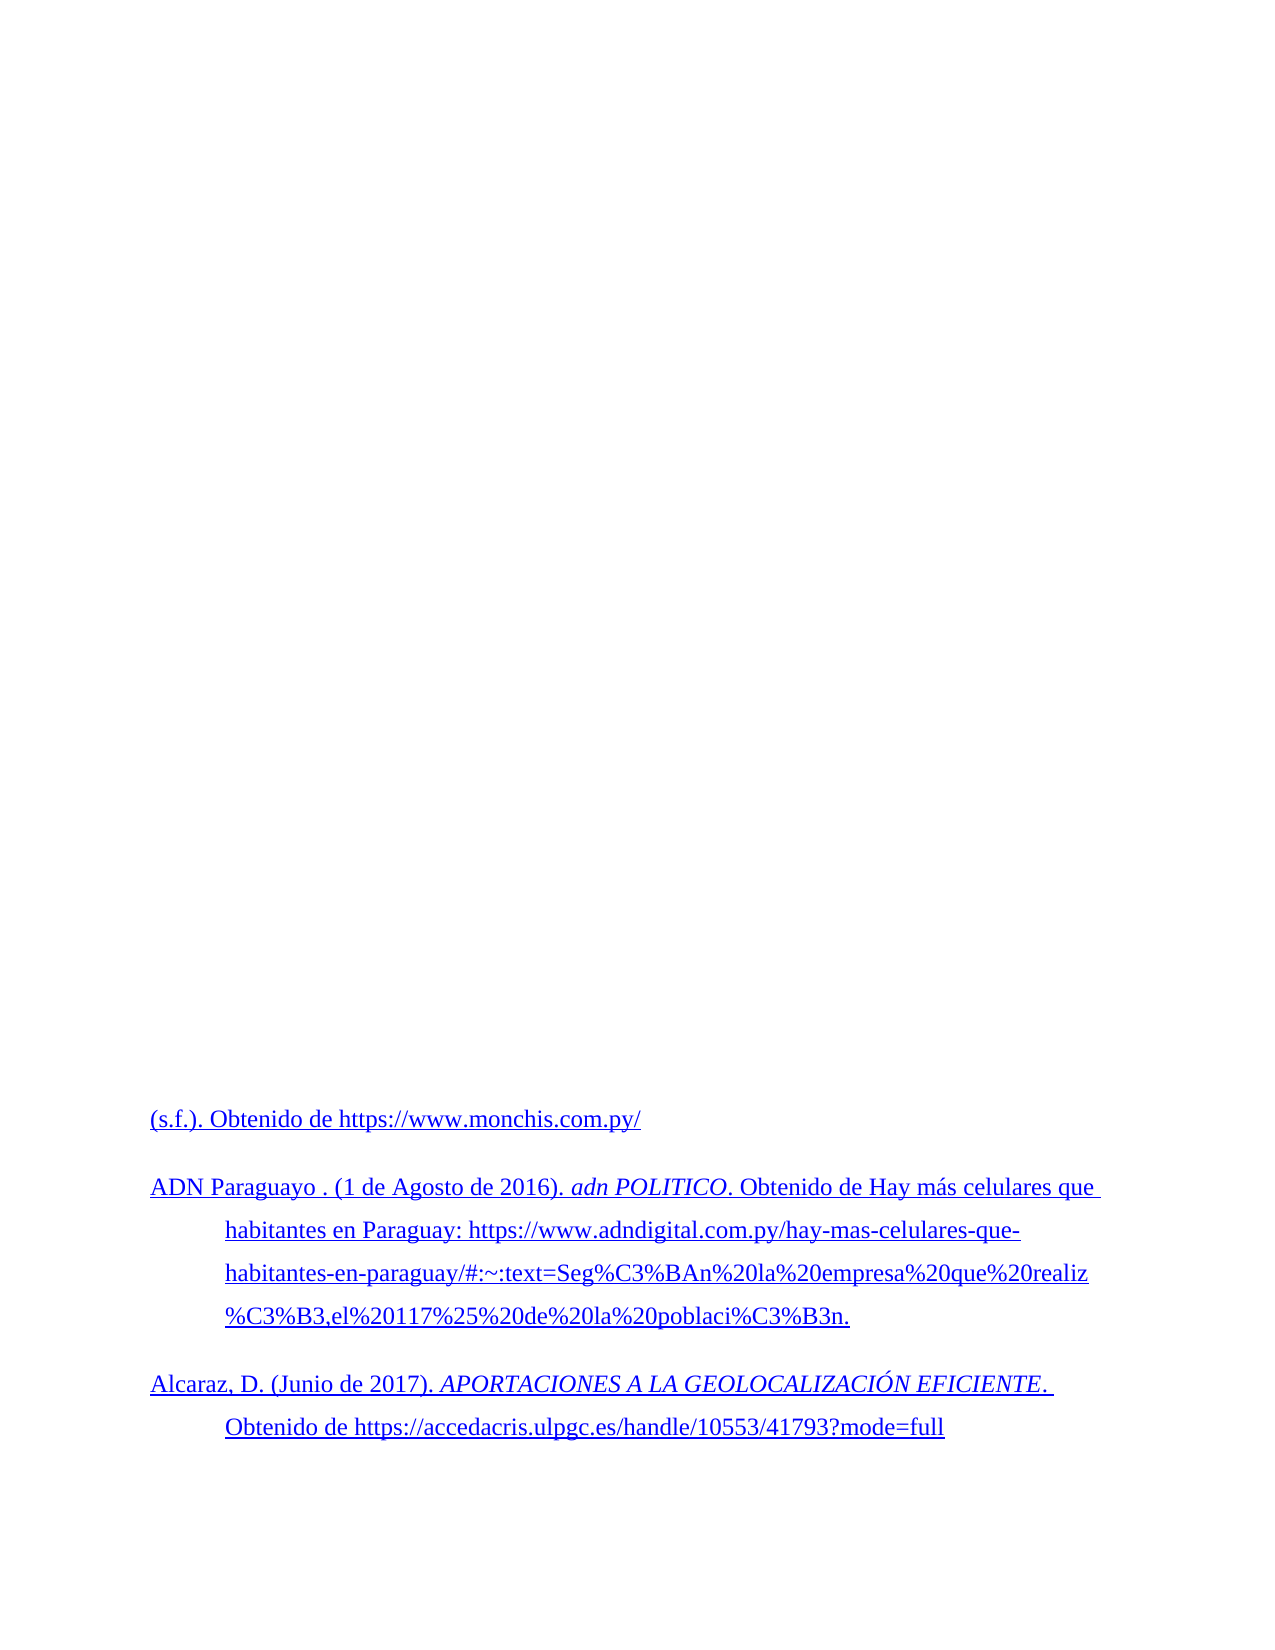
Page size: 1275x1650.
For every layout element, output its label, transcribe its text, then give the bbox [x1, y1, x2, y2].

text (s.f.). Obtenido de https://www.monchis.com.py/ [150, 1104, 1125, 1132]
text Alcaraz, D. (Junio de 2017). APORTACIONES A LA GEOLOCALIZACIÓN EFICIENTE. Obtenido de https://accedacris.ulpgc.es/handle/10553/41793?mode=full [150, 1369, 1125, 1441]
text ADN Paraguayo . (1 de Agosto de 2016). adn POLITICO. Obtenido de Hay más celulares que habitantes en Paraguay: https://www.adndigital.com.py/hay-mas-celulares-que-habitantes-en-paraguay/#:~:text=Seg%C3%BAn%20la%20empresa%20que%20realiz%C3%B3,el%20117%25%20de%20la%20poblaci%C3%B3n. [150, 1172, 1125, 1330]
